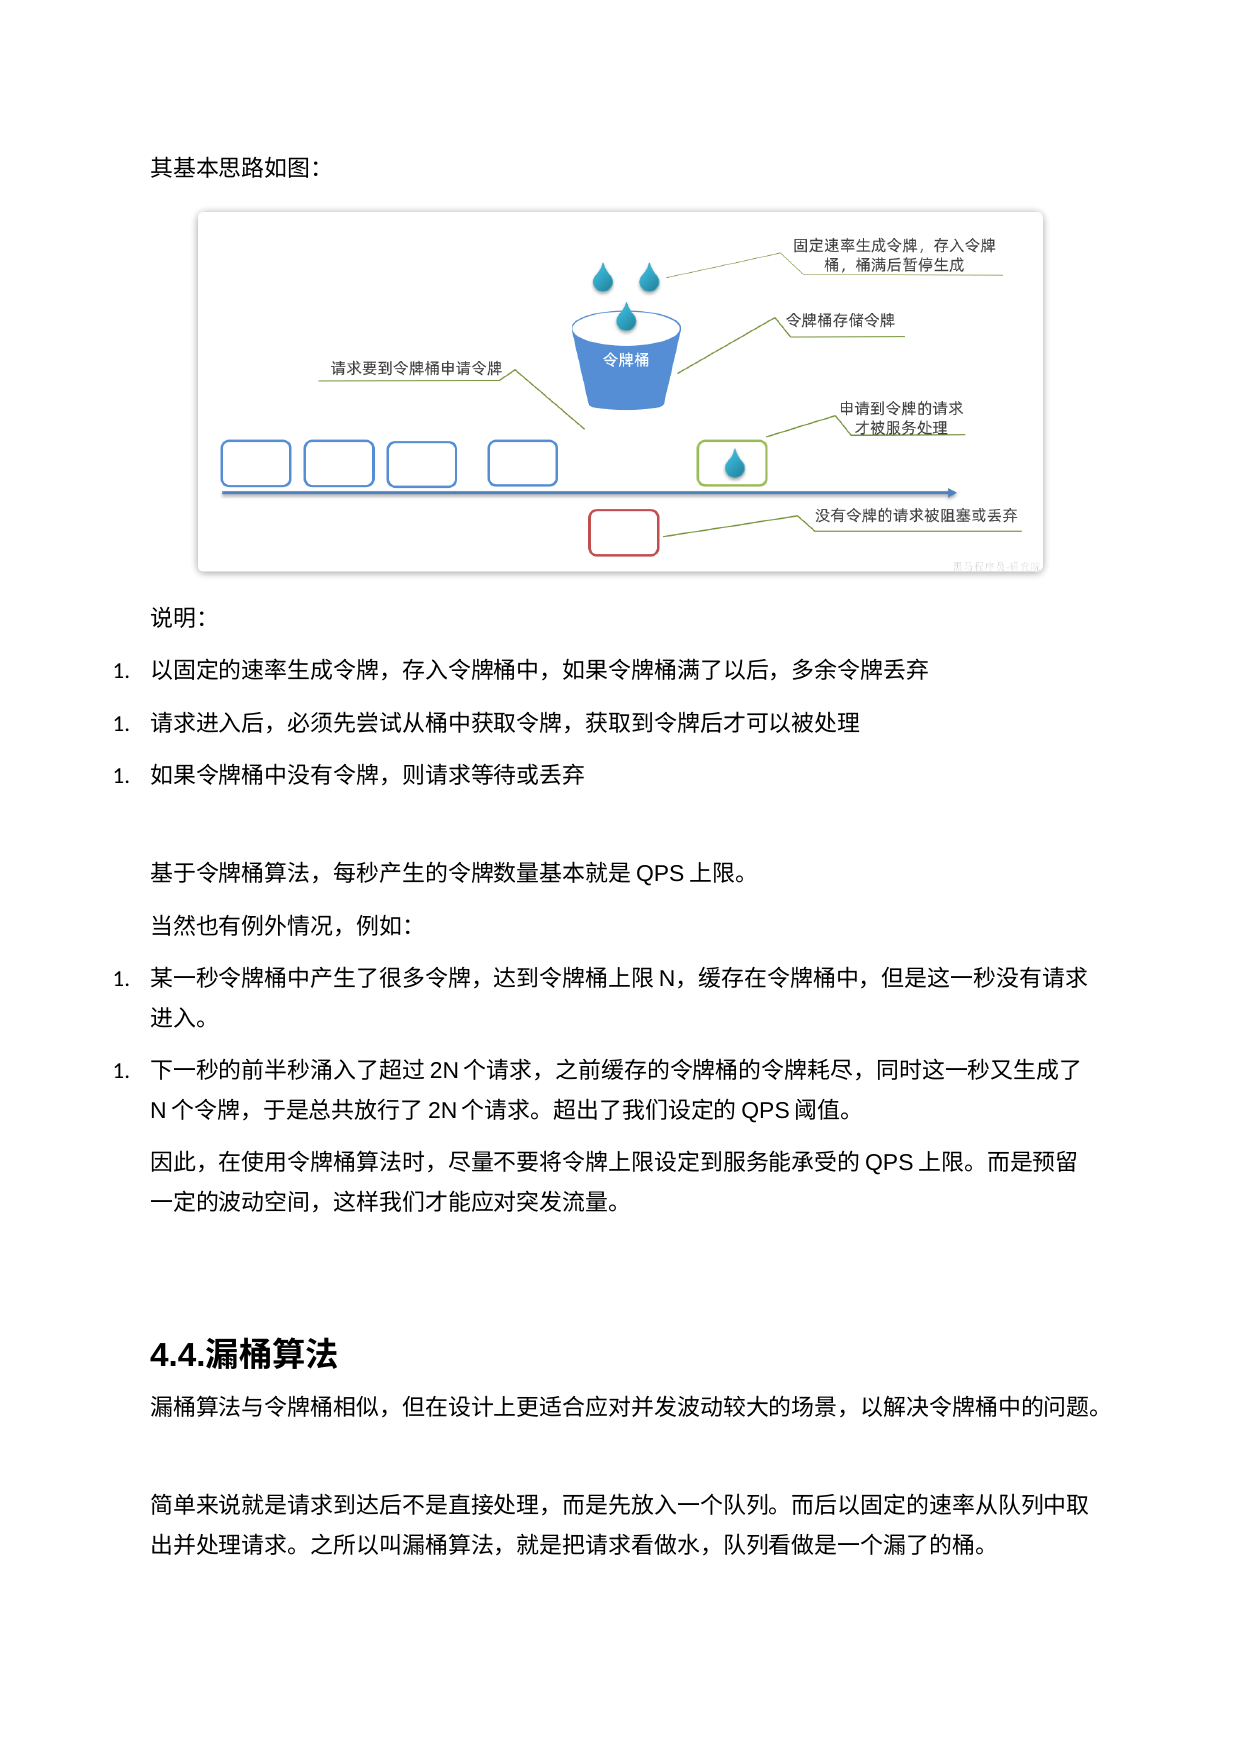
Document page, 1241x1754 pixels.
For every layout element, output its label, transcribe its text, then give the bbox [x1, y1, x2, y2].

list 以固定的速率生成令牌，存入令牌桶中，如果令牌桶满了以后，多余令牌丢弃 [112, 652, 1090, 686]
text 漏桶算法与令牌桶相似，但在设计上更适合应对并发波动较大的场景，以解决令牌桶中的问题。 [150, 1389, 1090, 1422]
text 因此，在使用令牌桶算法时，尽量不要将令牌上限设定到服务能承受的QPS上限。而是预留一定的波动空间，这样我们才能应对突发流量。 [150, 1144, 1090, 1217]
text 当然也有例外情况，例如： [150, 907, 1090, 941]
list 如果令牌桶中没有令牌，则请求等待或丢弃 [112, 757, 1090, 790]
text 简单来说就是请求到达后不是直接处理，而是先放入一个队列。而后以固定的速率从队列中取出并处理请求。之所以叫漏桶算法，就是把请求看做水，队列看做是一个漏了的桶。 [150, 1487, 1090, 1560]
text 基于令牌桶算法，每秒产生的令牌数量基本就是QPS上限。 [150, 855, 1090, 888]
list 下一秒的前半秒涌入了超过2N个请求，之前缓存的令牌桶的令牌耗尽，同时这一秒又生成了N个令牌，于是总共放行了2N个请求。超出了我们设定的QPS阈值。 [112, 1052, 1090, 1125]
list 某一秒令牌桶中产生了很多令牌，达到令牌桶上限N，缓存在令牌桶中，但是这一秒没有请求进入。 [112, 960, 1090, 1033]
list 请求进入后，必须先尝试从桶中获取令牌，获取到令牌后才可以被处理 [112, 704, 1090, 738]
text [150, 150, 1090, 183]
text 说明： [150, 600, 1090, 633]
picture [188, 202, 1052, 582]
